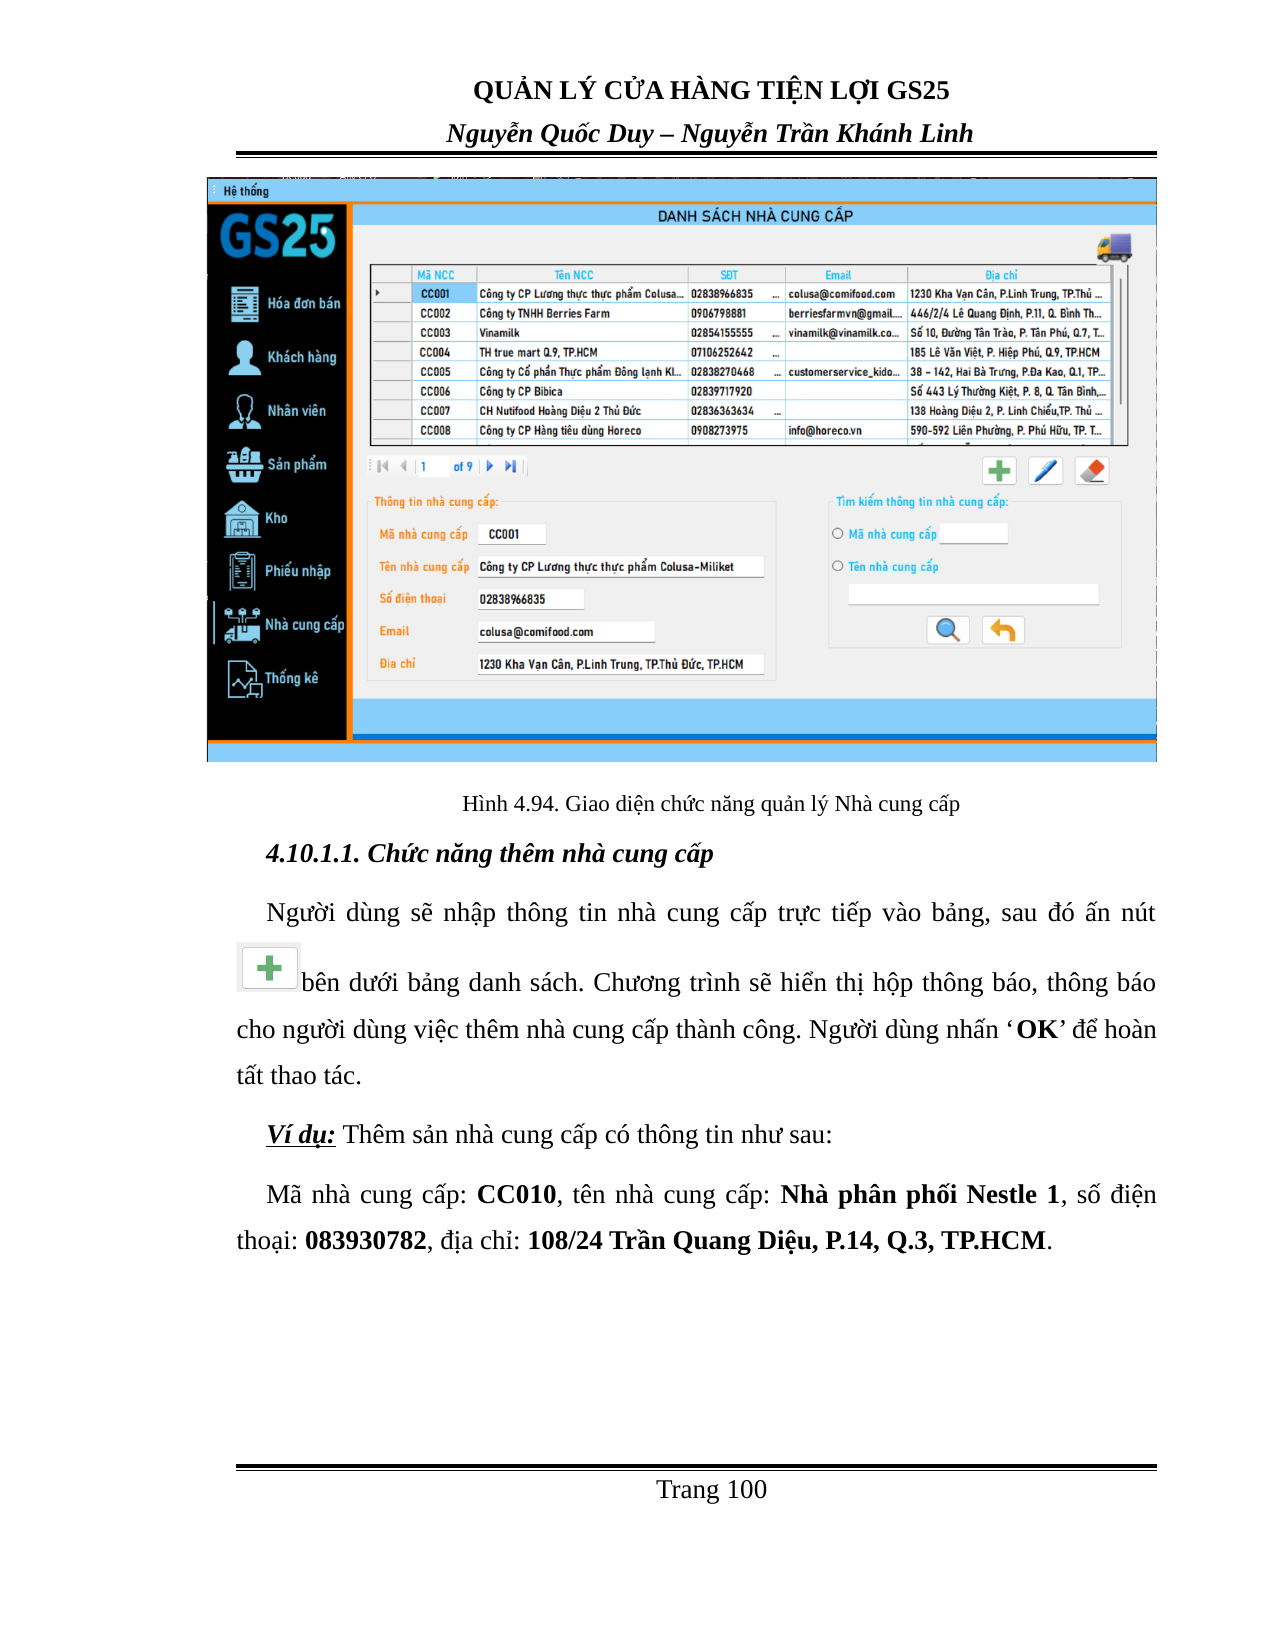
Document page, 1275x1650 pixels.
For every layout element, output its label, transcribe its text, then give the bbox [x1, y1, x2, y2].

picture [206, 177, 1157, 762]
text Người dùng sẽ nhập thông tin nhà cung cấp trực tiếp vào bảng, sau đó ấn nút bên dưới bảng danh sách. Chương trình sẽ hiển thị hộp thông báo, thông báo cho người dùng việc thêm nhà cung cấp thành công. Người dùng nhấn ‘OK’ để hoàn tất thao tác. [236, 896, 1157, 1091]
text Ví dụ: Thêm sản nhà cung cấp có thông tin như sau: [236, 1119, 1157, 1150]
picture [236, 942, 302, 992]
text Mã nhà cung cấp: CC010, tên nhà cung cấp: Nhà phân phối Nestle 1, số điện thoại: 083930782, địa chỉ: 108/24 Trần Quang Diệu, P.14, Q.3, TP.HCM. [236, 1178, 1157, 1256]
subtitle Chức năng thêm nhà cung cấp [266, 837, 1157, 868]
